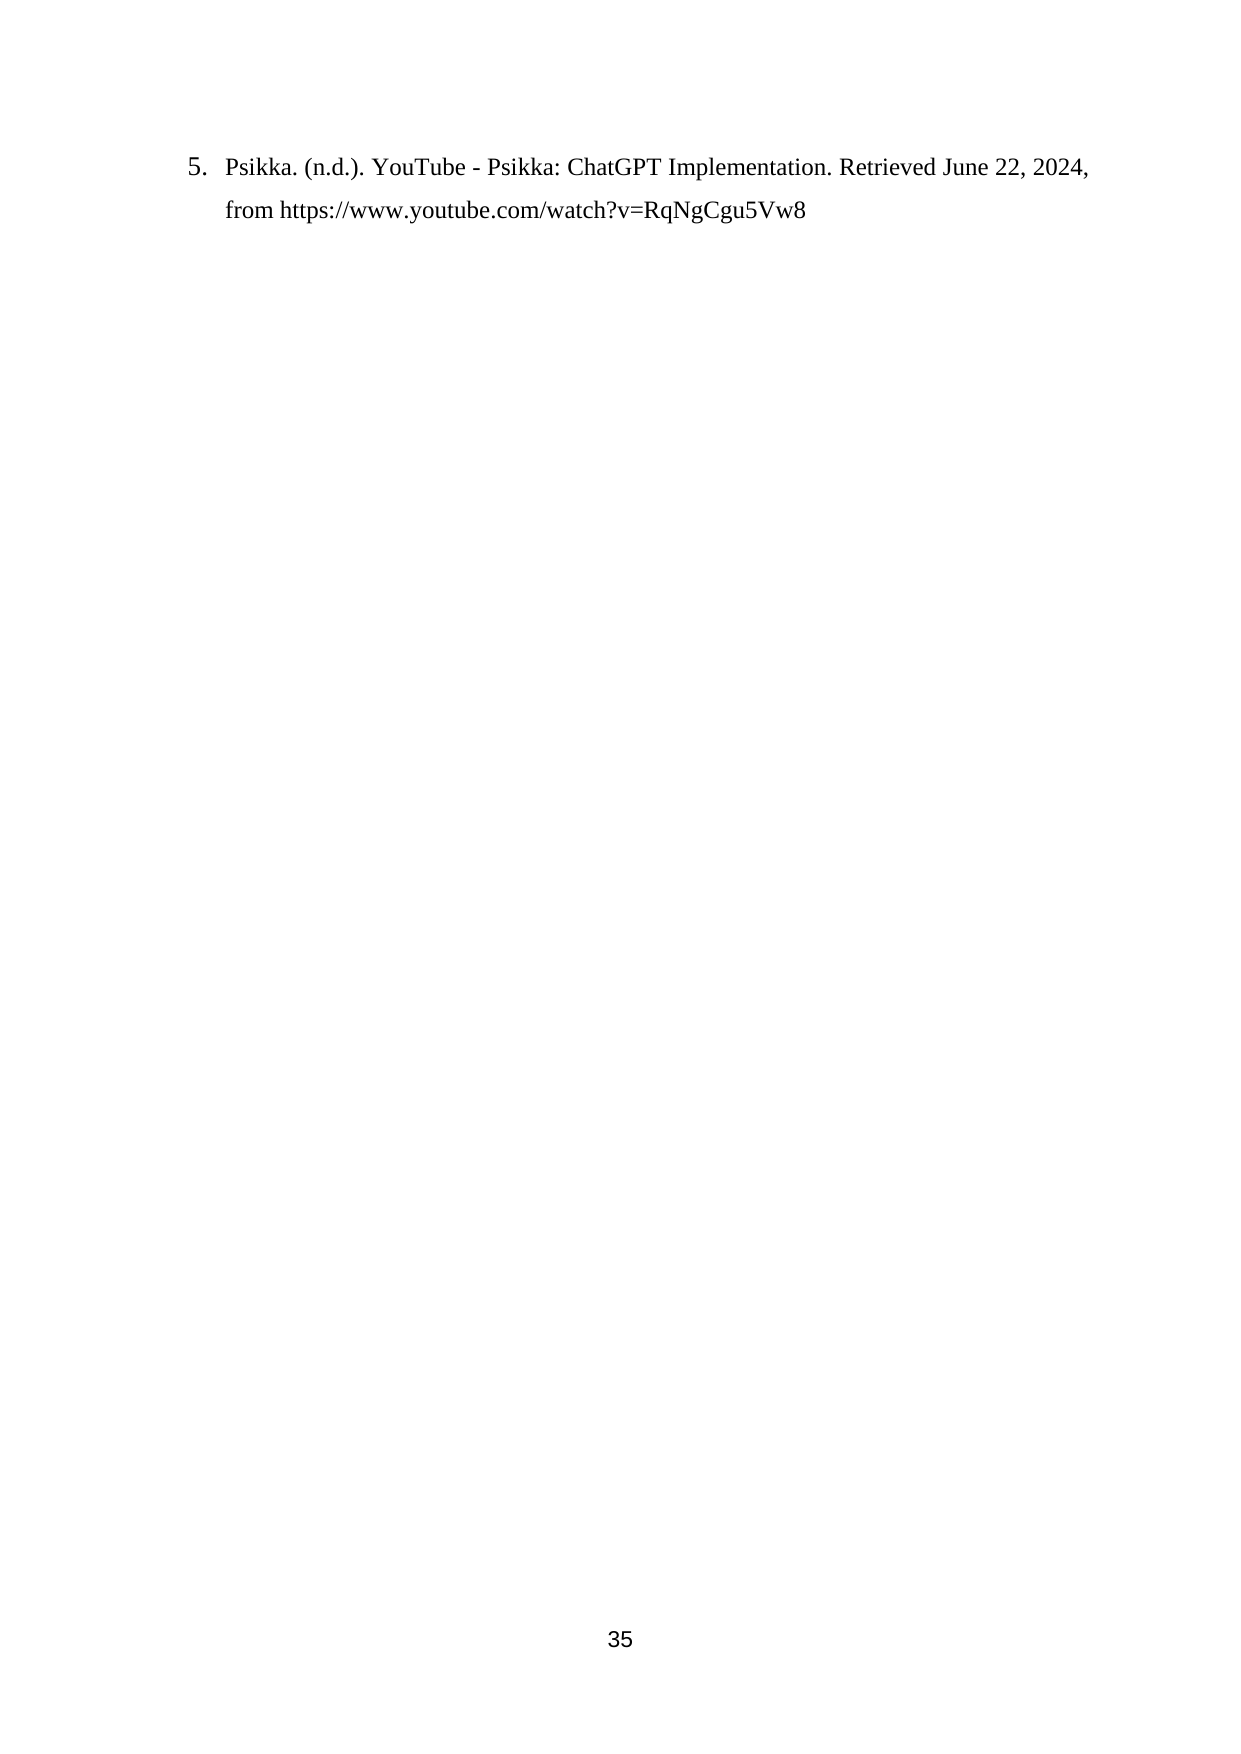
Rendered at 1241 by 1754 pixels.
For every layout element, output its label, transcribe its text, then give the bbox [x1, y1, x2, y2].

list Psikka. (n.d.). YouTube - Psikka: ChatGPT Implementation. Retrieved June 22, 2024, from https://www.youtube.com/watch?v=RqNgCgu5Vw8 [187, 150, 1090, 224]
